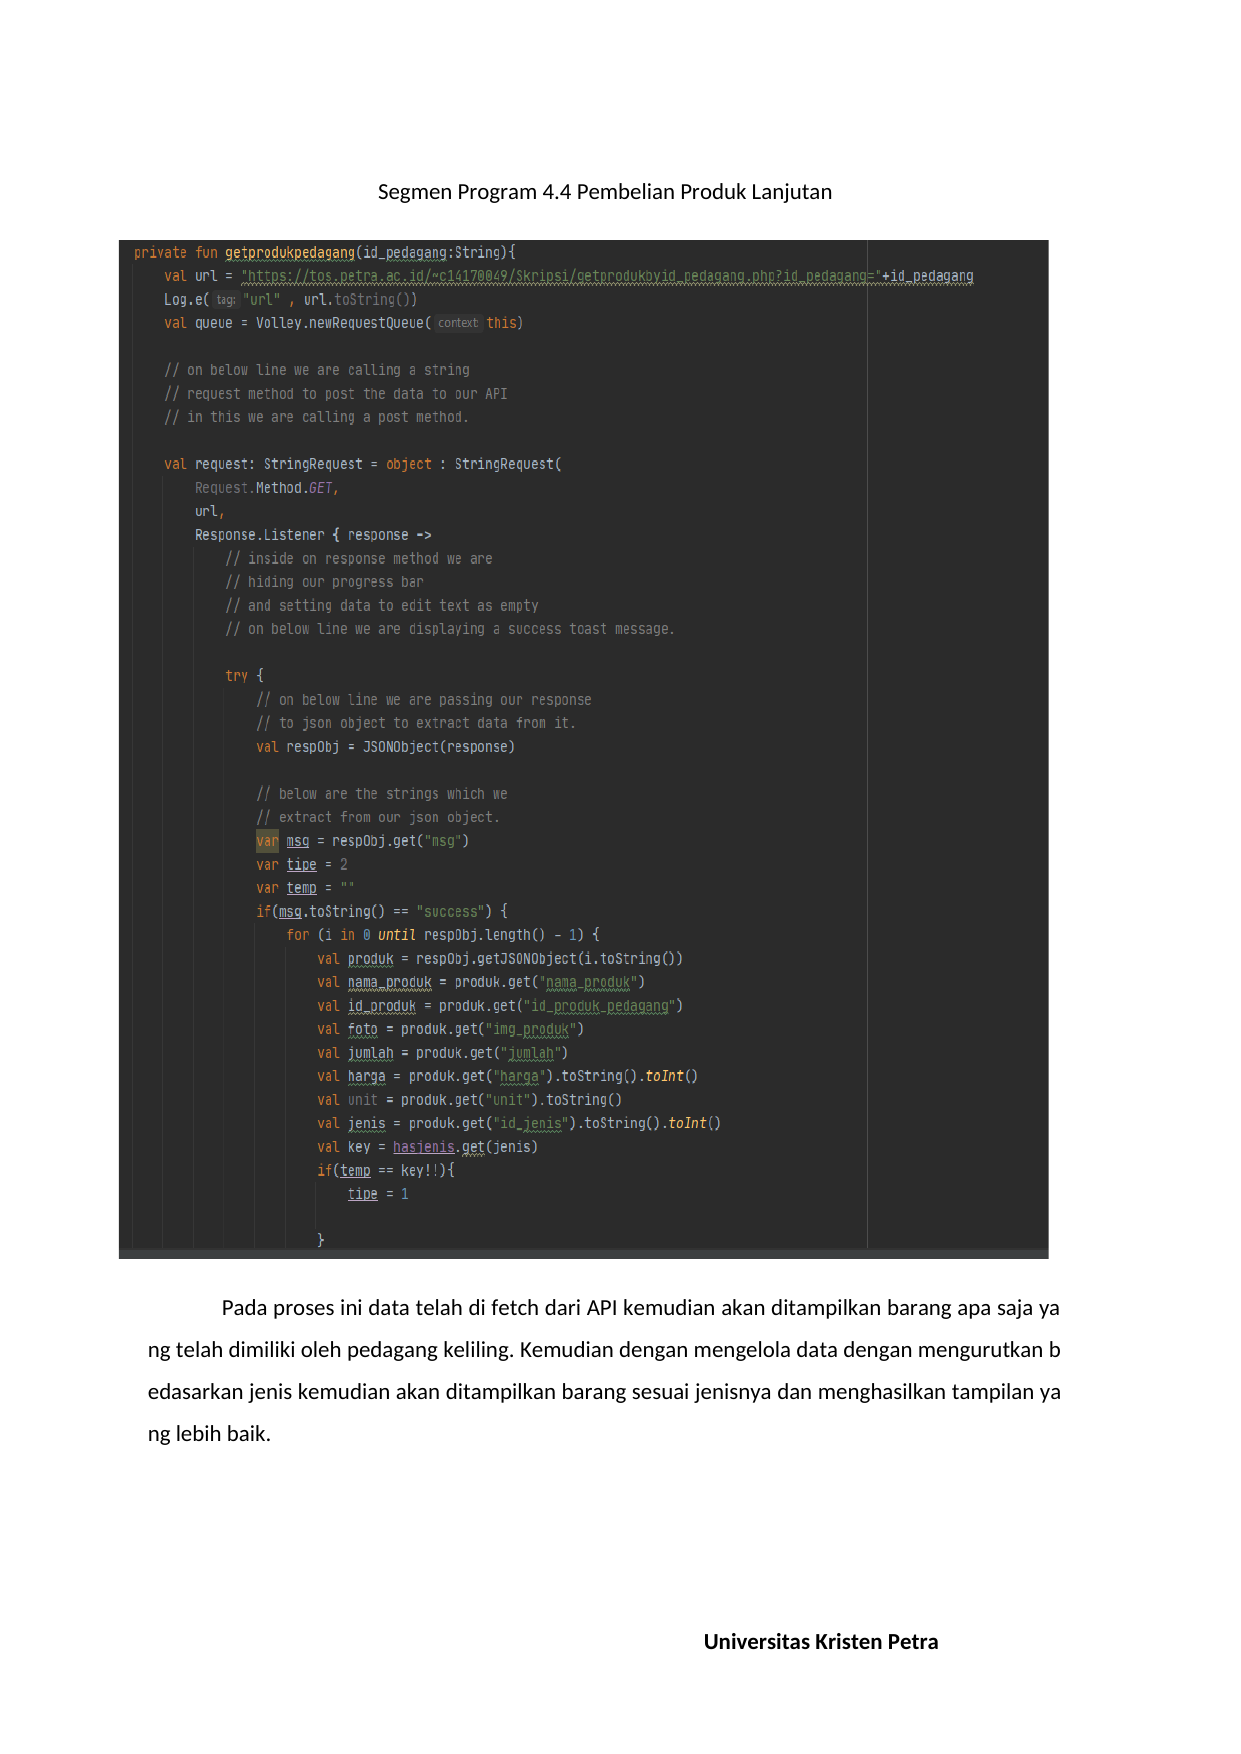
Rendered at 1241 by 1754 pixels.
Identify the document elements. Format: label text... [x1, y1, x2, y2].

picture [118, 240, 1049, 1259]
text Pada proses ini data telah di fetch dari API kemudian akan ditampilkan barang apa saja yang telah dimiliki oleh pedagang keliling. Kemudian dengan mengelola data dengan mengurutkan bedasarkan jenis kemudian akan ditampilkan barang sesuai jenisnya dan menghasilkan tampilan yang lebih baik. [148, 1293, 1063, 1447]
text Segmen Program 4.4 Pembelian Produk Lanjutan [147, 177, 1063, 205]
